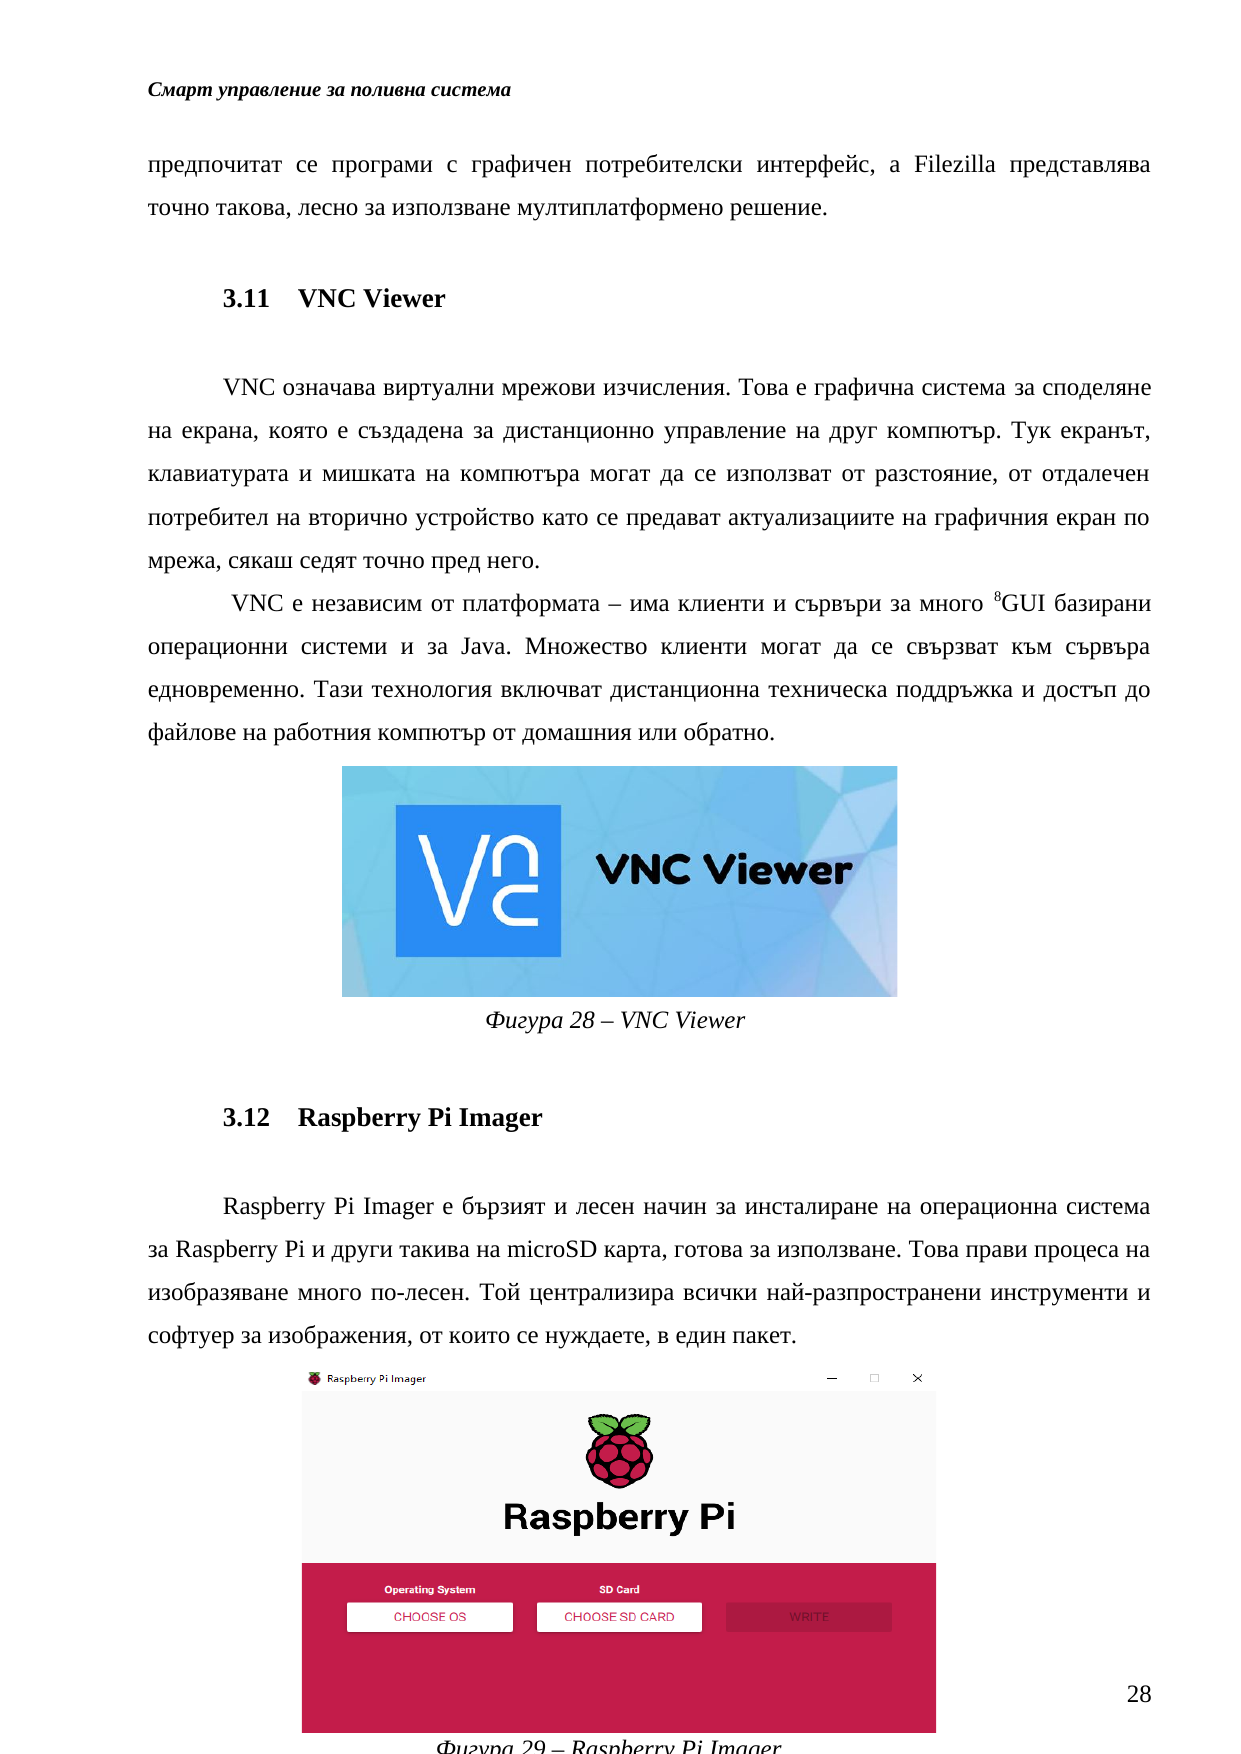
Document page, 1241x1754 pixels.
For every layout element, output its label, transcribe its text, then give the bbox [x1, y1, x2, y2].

text Raspberry Pi Imager е бързият и лесен начин за инсталиране на операционна система за Raspberry Pi и други такива на microSD карта, готова за използване. Това прави процеса на изобразяване много по-лесен. Той централизира всички най-разпространени инструменти и софтуер за изображения, от които се нуждаете, в един пакет. [148, 1191, 1152, 1349]
subtitle VNC Viewer [223, 282, 1152, 314]
subtitle Raspberry Pi Imager [223, 1101, 1152, 1132]
text VNC означава виртуални мрежови изчисления. Това е графична система за споделяне на екрана, която е създадена за дистанционно управление на друг компютър. Тук екранът, клавиатурата и мишката на компютъра могат да се използват от разстояние, от отдалечен потребител на вторично устройство като се предават актуализациите на графичния екран по мрежа, сякаш седят точно пред него. [148, 372, 1152, 573]
text VNC е независим от платформата – има клиенти и сървъри за много 8GUI базирани операционни системи и за Java. Множество клиенти могат да се свързват към сървъра едновременно. Тази технология включват дистанционна техническа поддръжка и достъп до файлове на работния компютър от домашния или обратно. [148, 588, 1152, 746]
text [148, 149, 1152, 221]
picture [342, 766, 898, 997]
picture [301, 1368, 937, 1733]
